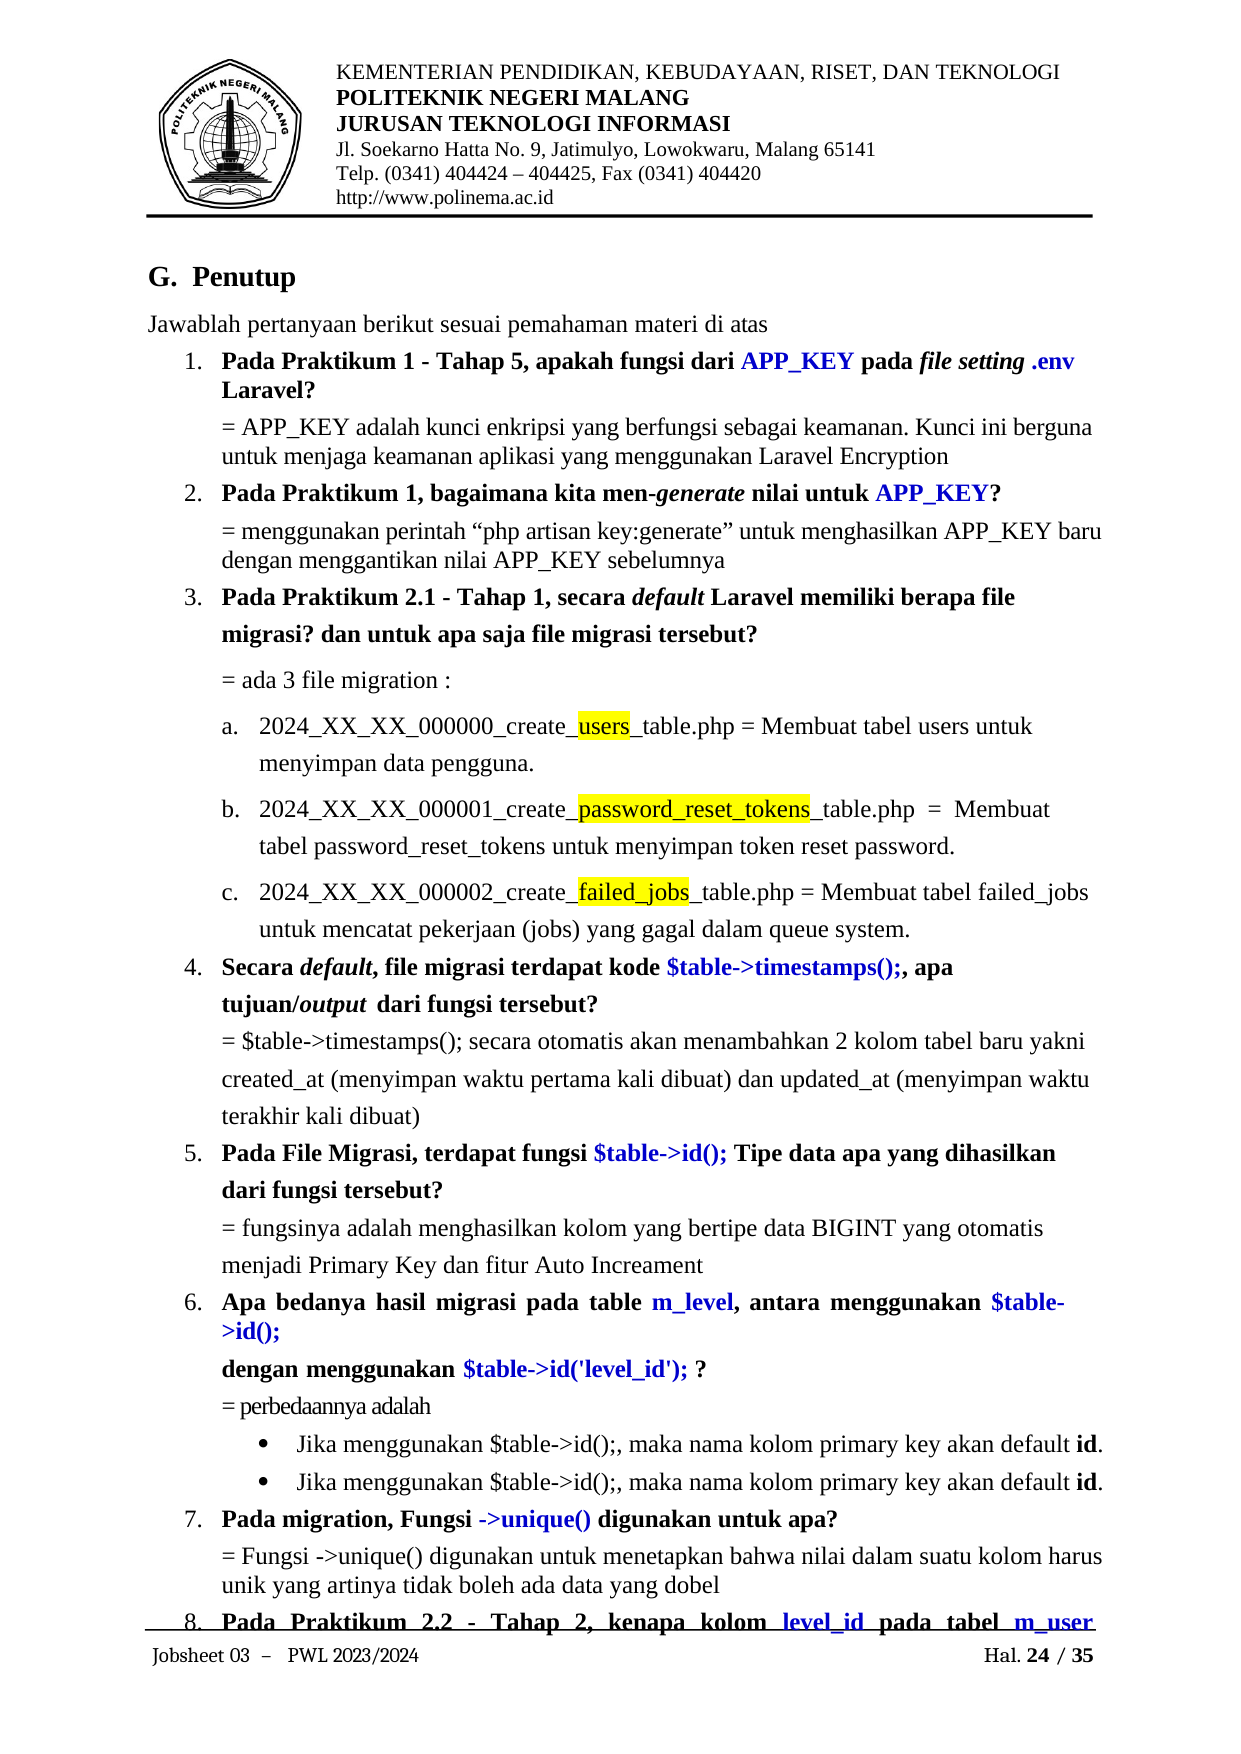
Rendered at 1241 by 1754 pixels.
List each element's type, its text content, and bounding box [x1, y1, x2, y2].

text = perbedaannya adalah [221, 1391, 1107, 1420]
list Jika menggunakan $table->id();, maka nama kolom primary key akan default id. [259, 1429, 1107, 1458]
list = $table->timestamps(); secara otomatis akan menambahkan 2 kolom tabel baru yakni created_at (menyimpan waktu pertama kali dibuat) dan updated_at (menyimpan waktu terakhir kali dibuat) [221, 1026, 1093, 1130]
list Pada Praktikum 1 - Tahap 5, apakah fungsi dari APP_KEY pada file setting .env Laravel? [184, 346, 1107, 404]
list Apa bedanya hasil migrasi pada table m_level, antara menggunakan $table->id(); [184, 1287, 1107, 1345]
list 2024_XX_XX_000000_create_users_table.php = Membuat tabel users untuk menyimpan data pengguna. [221, 711, 1092, 777]
list = ada 3 file migration : [221, 665, 1092, 694]
text Jawablah pertanyaan berikut sesuai pemahaman materi di atas [148, 309, 1107, 338]
picture [158, 59, 302, 209]
list = Fungsi ->unique() digunakan untuk menetapkan bahwa nilai dalam suatu kolom harus unik yang artinya tidak boleh ada data yang dobel [221, 1541, 1107, 1598]
list Jika menggunakan $table->id();, maka nama kolom primary key akan default id. [259, 1467, 1107, 1495]
subtitle Penutup [148, 259, 1107, 293]
list Pada Praktikum 2.1 - Tahap 1, secara default Laravel memiliki berapa file migrasi? dan untuk apa saja file migrasi tersebut? [184, 582, 1092, 648]
list Pada File Migrasi, terdapat fungsi $table->id(); Tipe data apa yang dihasilkan dari fungsi tersebut? [184, 1138, 1092, 1204]
list = menggunakan perintah “php artisan key:generate” untuk menghasilkan APP_KEY baru dengan menggantikan nilai APP_KEY sebelumnya [221, 516, 1107, 573]
list Pada Praktikum 1, bagaimana kita men-generate nilai untuk APP_KEY? [184, 478, 1107, 507]
list = APP_KEY adalah kunci enkripsi yang berfungsi sebagai keamanan. Kunci ini berguna untuk menjaga keamanan aplikasi yang menggunakan Laravel Encryption [221, 412, 1107, 470]
list Pada migration, Fungsi ->unique() digunakan untuk apa? [184, 1504, 1107, 1533]
list = fungsinya adalah menghasilkan kolom yang bertipe data BIGINT yang otomatis menjadi Primary Key dan fitur Auto Increament [221, 1213, 1092, 1279]
list 2024_XX_XX_000002_create_failed_jobs_table.php = Membuat tabel failed_jobs untuk mencatat pekerjaan (jobs) yang gagal dalam queue system. [221, 877, 1092, 943]
list 2024_XX_XX_000001_create_password_reset_tokens_table.php = Membuat tabel password_reset_tokens untuk menyimpan token reset password. [221, 794, 1092, 860]
text dengan menggunakan $table->id('level_id'); ? [221, 1354, 1107, 1383]
list Secara default, file migrasi terdapat kode $table->timestamps();, apa tujuan/output dari fungsi tersebut? [184, 952, 1093, 1018]
